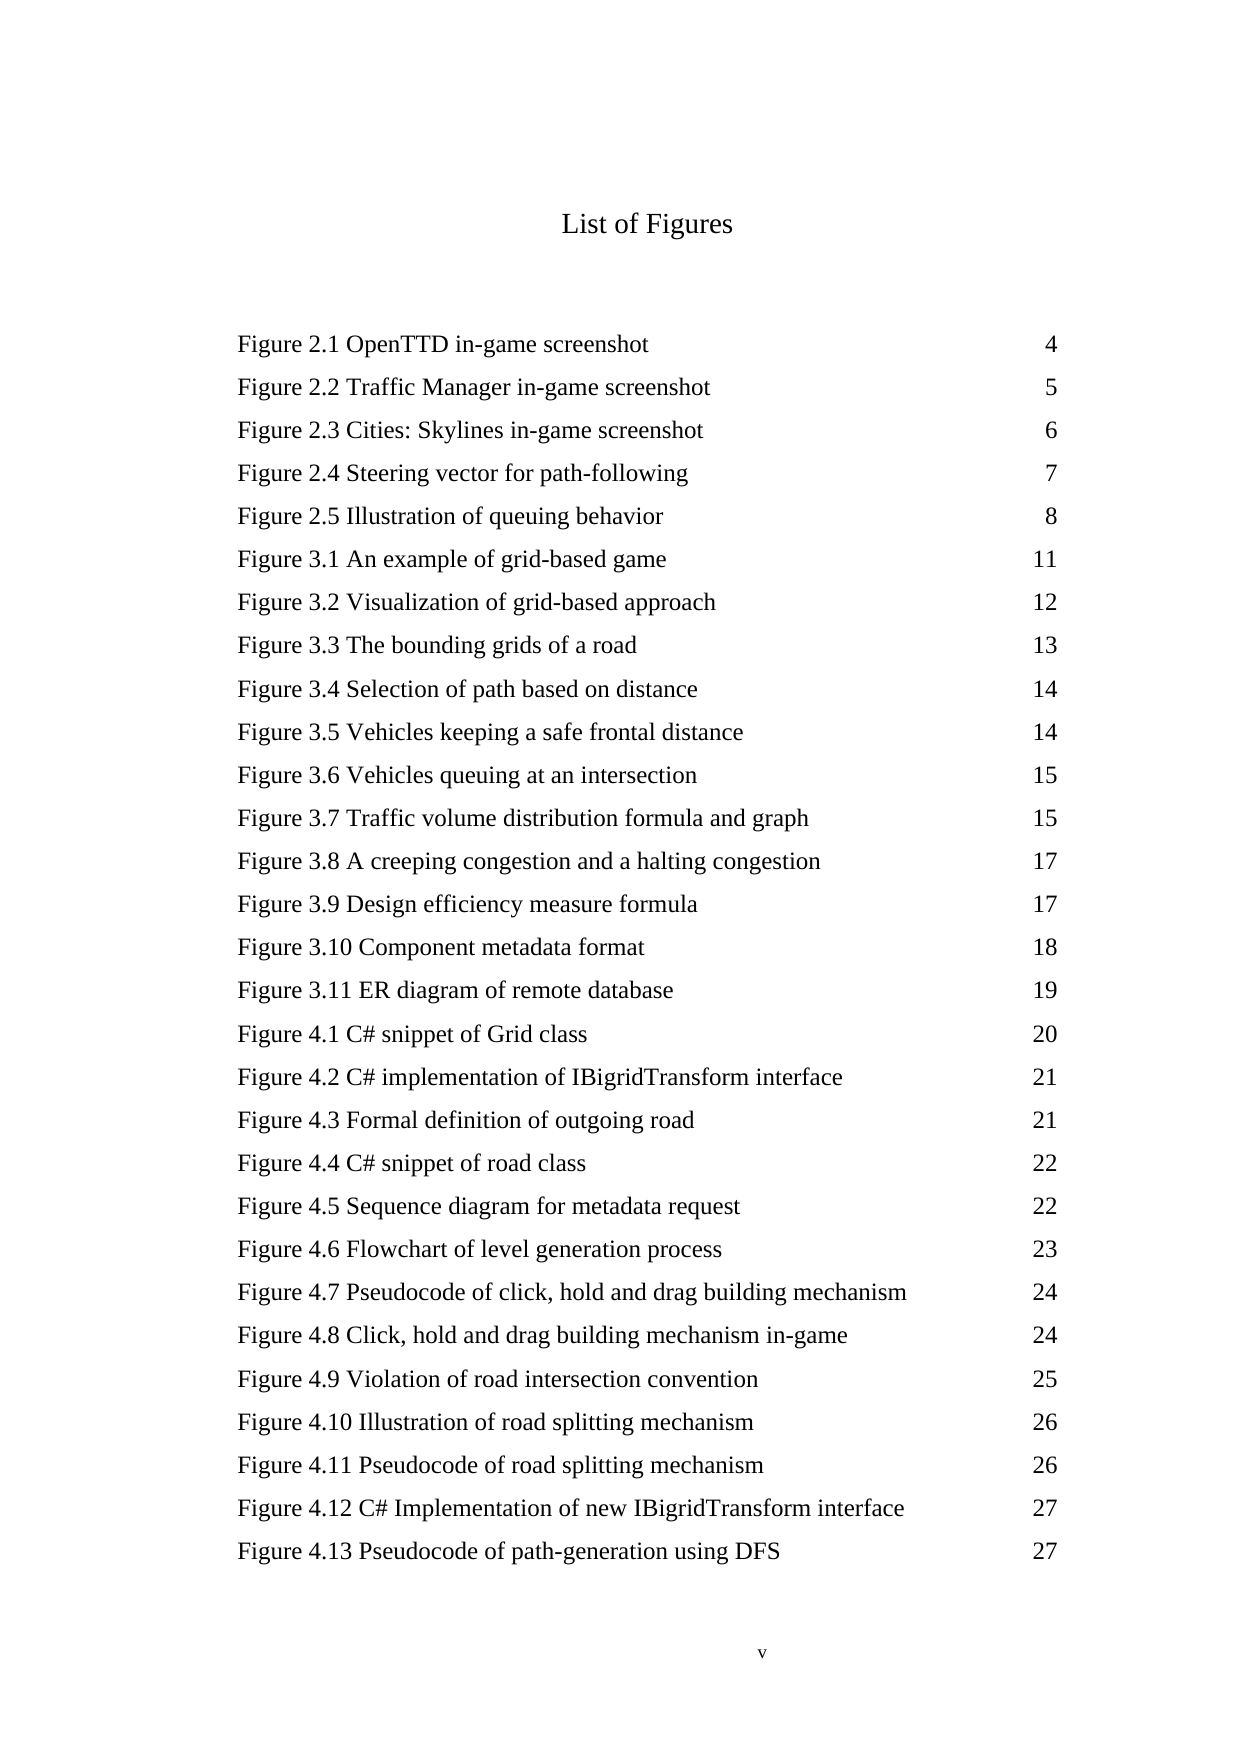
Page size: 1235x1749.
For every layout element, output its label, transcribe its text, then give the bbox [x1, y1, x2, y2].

text Figure 2.5 Illustration of queuing behavior 8 [237, 501, 1057, 530]
text Figure 4.1 C# snippet of Grid class 20 [237, 1019, 1057, 1047]
text Figure 3.1 An example of grid-based game 11 [237, 544, 1057, 573]
text Figure 3.7 Traffic volume distribution formula and graph 15 [237, 803, 1057, 832]
text Figure 4.3 Formal definition of outgoing road 21 [237, 1105, 1057, 1134]
text Figure 4.4 C# snippet of road class 22 [237, 1148, 1057, 1177]
text Figure 4.8 Click, hold and drag building mechanism in-game 24 [237, 1321, 1057, 1349]
text Figure 3.3 The bounding grids of a road 13 [237, 631, 1057, 659]
text Figure 2.4 Steering vector for path-following 7 [237, 458, 1057, 487]
text Figure 2.1 OpenTTD in-game screenshot 4 [237, 329, 1057, 357]
text Figure 4.12 C# Implementation of new IBigridTransform interface 27 [237, 1493, 1057, 1522]
text Figure 3.4 Selection of path based on distance 14 [237, 674, 1057, 702]
text Figure 3.5 Vehicles keeping a safe frontal distance 14 [237, 717, 1057, 746]
text Figure 4.7 Pseudocode of click, hold and drag building mechanism 24 [237, 1277, 1057, 1306]
text Figure 3.2 Visualization of grid-based approach 12 [237, 587, 1057, 616]
text Figure 3.10 Component metadata format 18 [237, 932, 1057, 961]
text Figure 3.9 Design efficiency measure formula 17 [237, 889, 1057, 918]
text Figure 4.13 Pseudocode of path-generation using DFS 27 [237, 1536, 1057, 1565]
text Figure 4.5 Sequence diagram for metadata request 22 [237, 1191, 1057, 1220]
text Figure 2.3 Cities: Skylines in-game screenshot 6 [237, 415, 1057, 444]
text Figure 4.6 Flowchart of level generation process 23 [237, 1234, 1057, 1263]
text Figure 4.2 C# implementation of IBigridTransform interface 21 [237, 1062, 1057, 1091]
text Figure 3.6 Vehicles queuing at an intersection 15 [237, 760, 1057, 789]
text Figure 4.11 Pseudocode of road splitting mechanism 26 [237, 1450, 1057, 1479]
text Figure 2.2 Traffic Manager in-game screenshot 5 [237, 372, 1057, 401]
text Figure 4.10 Illustration of road splitting mechanism 26 [237, 1407, 1057, 1436]
text Figure 4.9 Violation of road intersection convention 25 [237, 1364, 1057, 1392]
text Figure 3.8 A creeping congestion and a halting congestion 17 [237, 846, 1057, 875]
text Figure 3.11 ER diagram of remote database 19 [237, 976, 1057, 1004]
subtitle List of Figures [237, 206, 1057, 240]
